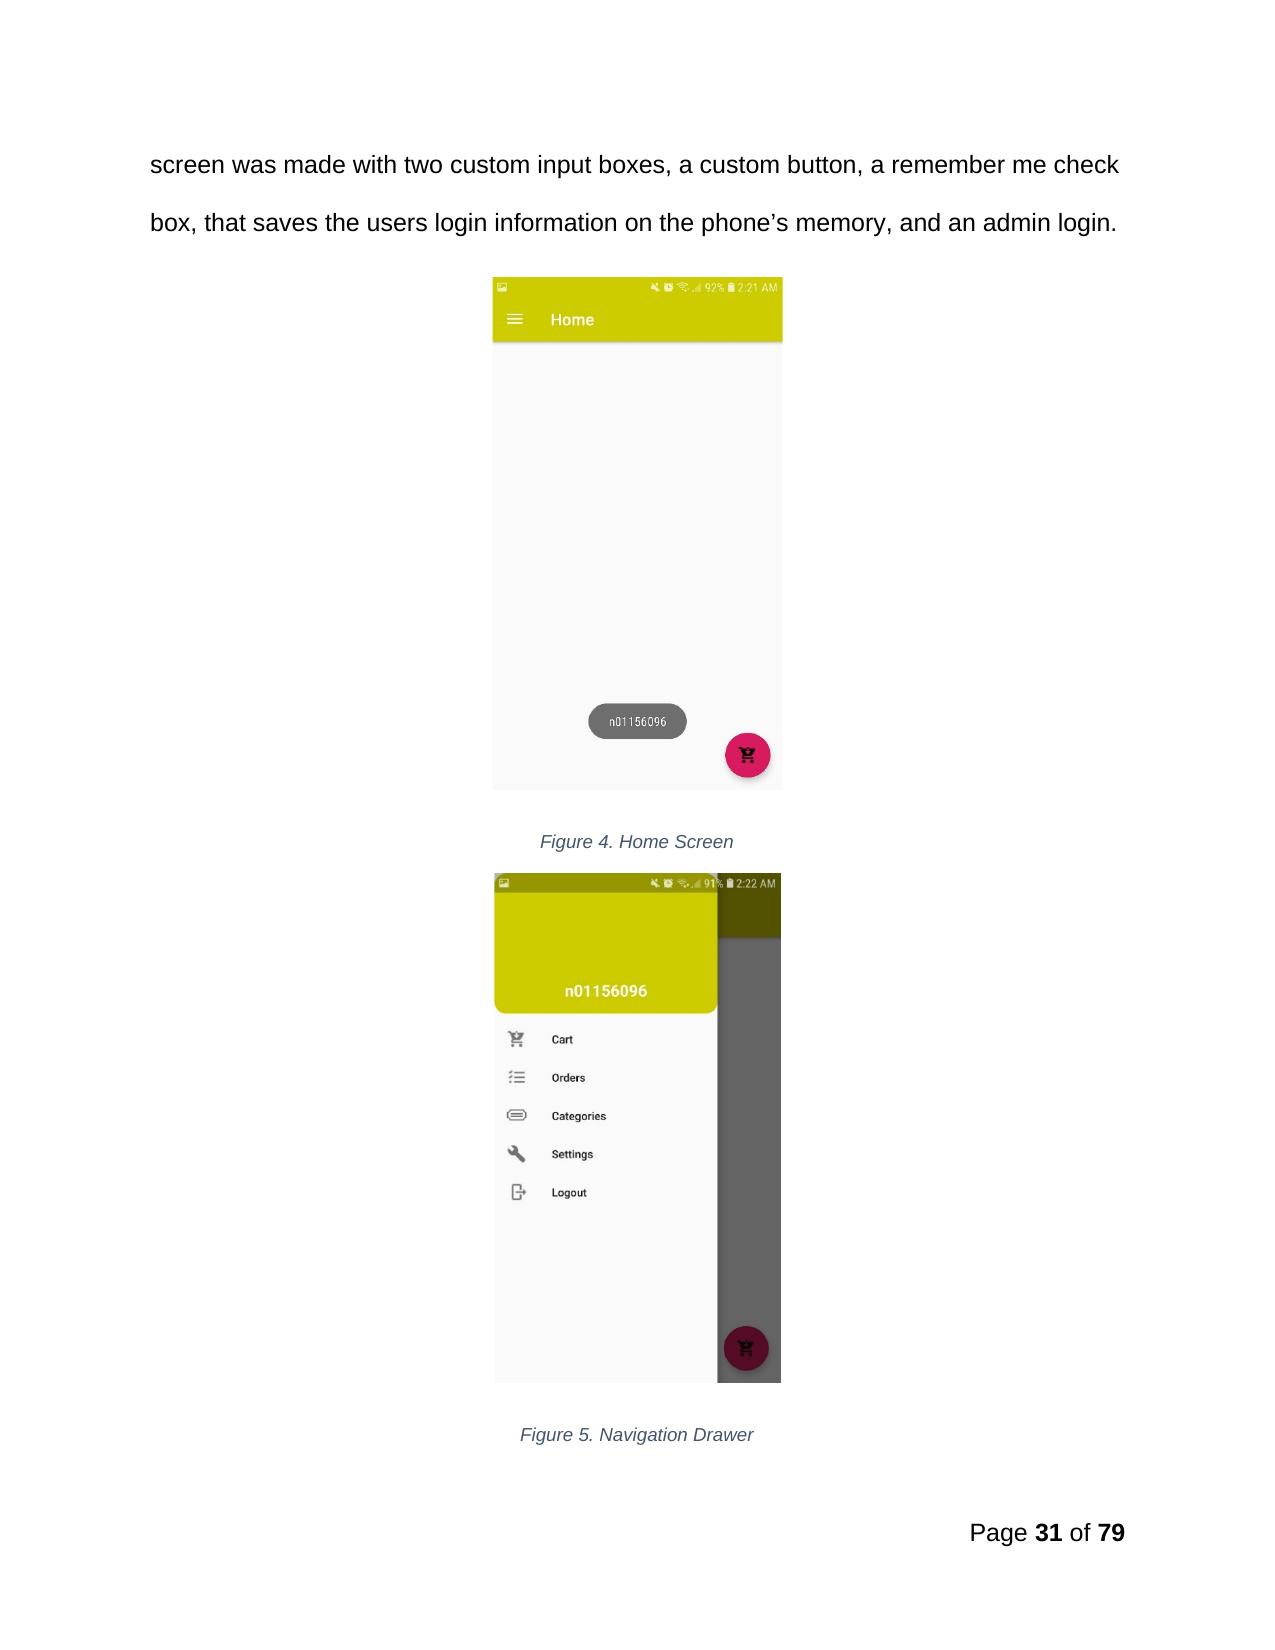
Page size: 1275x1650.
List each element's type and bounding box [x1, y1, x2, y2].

picture [492, 277, 783, 790]
picture [494, 873, 781, 1383]
